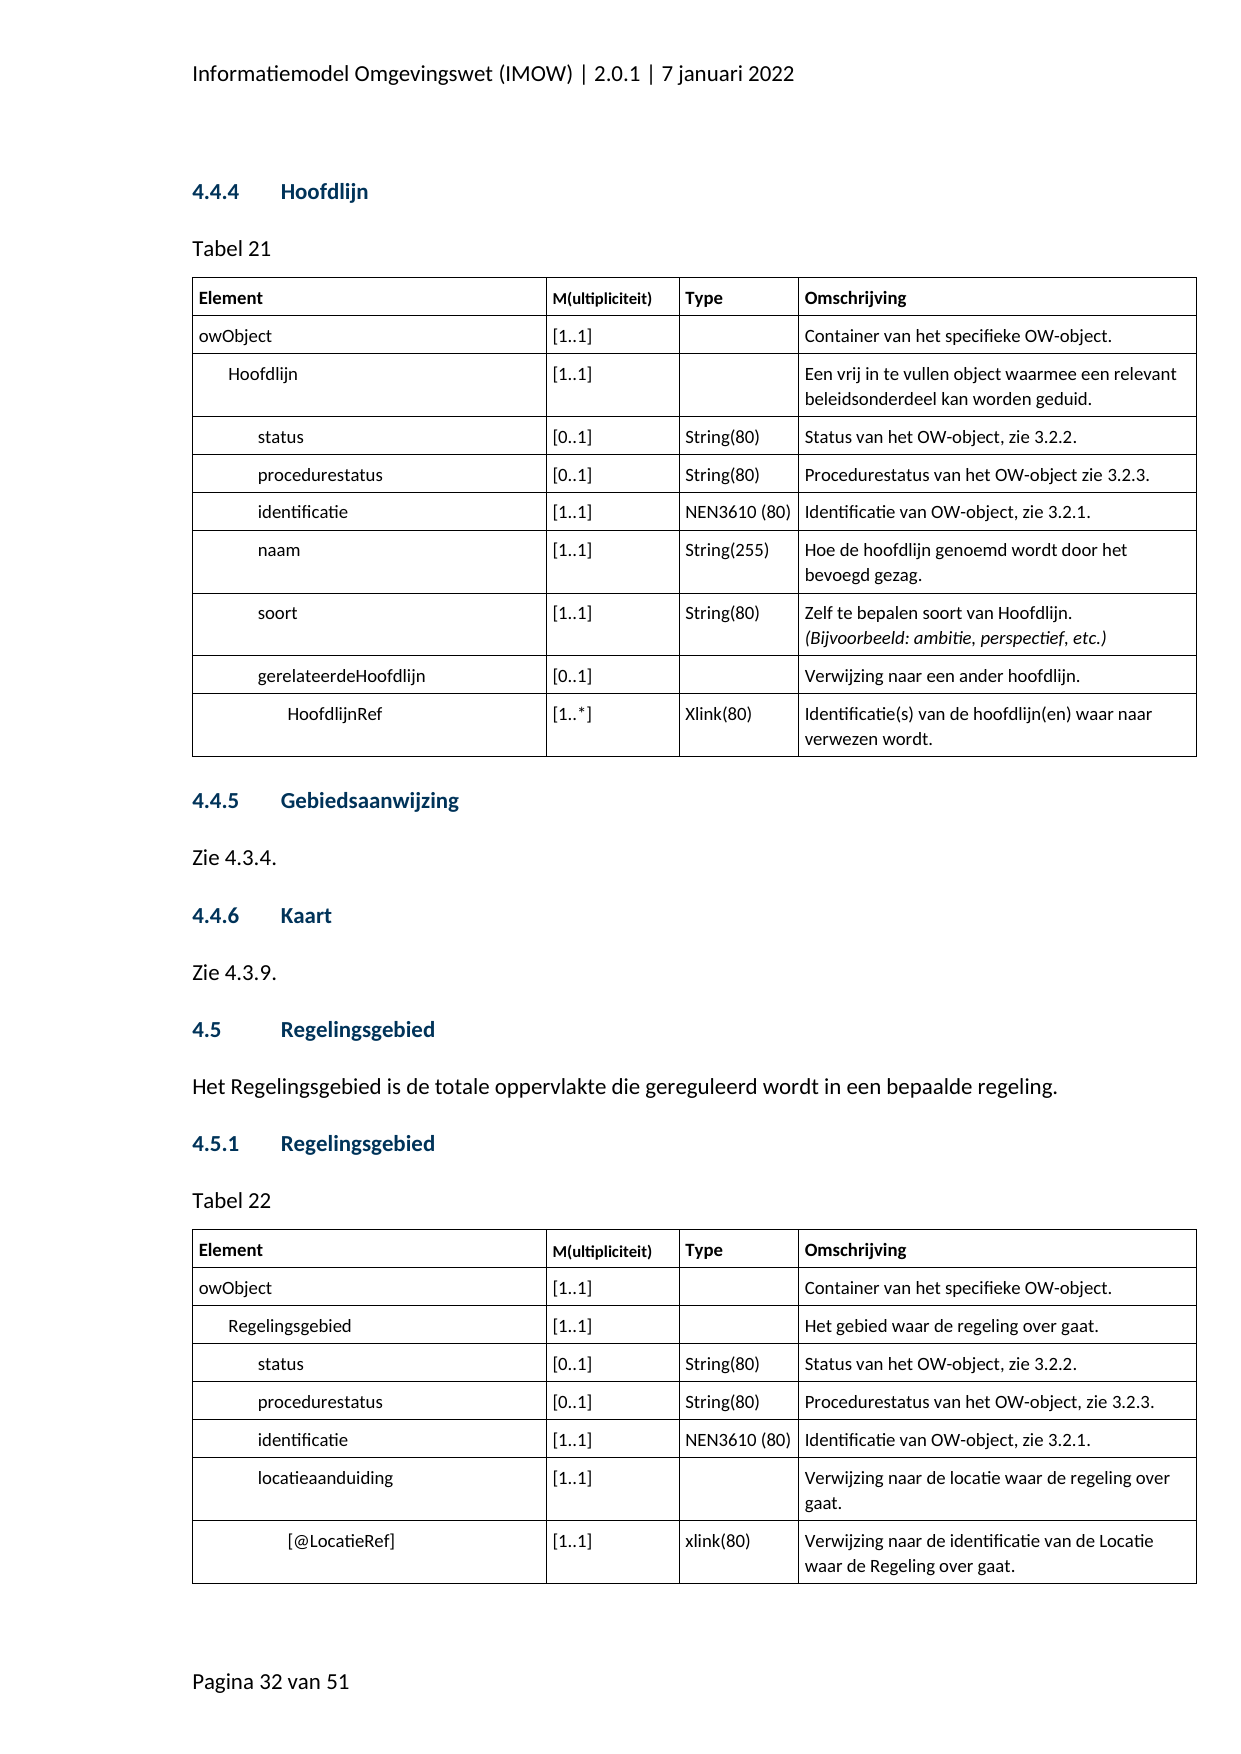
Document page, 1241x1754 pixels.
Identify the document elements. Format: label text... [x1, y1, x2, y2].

table_header Omschrijving [799, 1230, 1196, 1267]
table_cell Container van het specifieke OW-object. [799, 1268, 1196, 1305]
table_cell [1..1] [547, 1306, 679, 1343]
table_cell [0..1] [547, 656, 679, 693]
table_cell [1..*] [547, 694, 679, 756]
table_cell [1..1] [547, 1268, 679, 1305]
table_cell Regelingsgebied [193, 1306, 546, 1343]
table_cell [680, 1458, 798, 1520]
subtitle Gebiedsaanwijzing [192, 786, 1092, 814]
table_cell owObject [193, 1268, 546, 1305]
table_cell NEN3610 (80) [680, 1420, 798, 1457]
table_cell [680, 656, 798, 693]
subtitle Regelingsgebied [192, 1129, 1092, 1157]
table_cell [1..1] [547, 531, 679, 592]
table_cell [680, 354, 798, 416]
table_cell Container van het specifieke OW-object. [799, 316, 1196, 353]
table_cell Identificatie van OW-object, zie 3.2.1. [799, 1420, 1196, 1457]
table_cell [0..1] [547, 455, 679, 492]
table_cell identificatie [193, 1420, 546, 1457]
table_cell NEN3610 (80) [680, 493, 798, 529]
subtitle Kaart [192, 901, 1092, 929]
table_header Type [680, 278, 798, 315]
table_cell [1..1] [547, 1521, 679, 1583]
table_cell Een vrij in te vullen object waarmee een relevant beleidsonderdeel kan worden geduid. [799, 354, 1196, 416]
table_cell HoofdlijnRef [193, 694, 546, 756]
table_cell Hoofdlijn [193, 354, 546, 416]
table_cell Zelf te bepalen soort van Hoofdlijn. (Bijvoorbeeld: ambitie, perspectief, etc.) [799, 594, 1196, 655]
table_cell Identificatie(s) van de hoofdlijn(en) waar naar verwezen wordt. [799, 694, 1196, 756]
table_cell [0..1] [547, 417, 679, 454]
table_cell [1..1] [547, 1420, 679, 1457]
table_cell [1..1] [547, 594, 679, 655]
table_cell xlink(80) [680, 1521, 798, 1583]
table_cell [680, 1306, 798, 1343]
table_header Element [193, 1230, 546, 1267]
table_cell Hoe de hoofdlijn genoemd wordt door het bevoegd gezag. [799, 531, 1196, 592]
table_cell [1..1] [547, 1458, 679, 1520]
table_cell [1..1] [547, 493, 679, 529]
table_cell procedurestatus [193, 455, 546, 492]
table_cell gerelateerdeHoofdlijn [193, 656, 546, 693]
table_cell [@LocatieRef] [193, 1521, 546, 1583]
table_cell String(80) [680, 1382, 798, 1419]
table_cell soort [193, 594, 546, 655]
table_cell identificatie [193, 493, 546, 529]
table_cell Het gebied waar de regeling over gaat. [799, 1306, 1196, 1343]
text Zie 4.3.4. [192, 843, 1092, 872]
table_cell Procedurestatus van het OW-object, zie 3.2.3. [799, 1382, 1196, 1419]
table_cell [0..1] [547, 1382, 679, 1419]
subtitle Hoofdlijn [192, 177, 1092, 205]
table_cell [680, 316, 798, 353]
table_cell String(80) [680, 594, 798, 655]
table_cell [680, 1268, 798, 1305]
text Zie 4.3.9. [192, 958, 1092, 986]
table_header Type [680, 1230, 798, 1267]
table_cell status [193, 1344, 546, 1381]
table_cell Procedurestatus van het OW-object zie 3.2.3. [799, 455, 1196, 492]
table_cell String(80) [680, 455, 798, 492]
table_cell Status van het OW-object, zie 3.2.2. [799, 1344, 1196, 1381]
table_header Element [193, 278, 546, 315]
table_header Omschrijving [799, 278, 1196, 315]
text Het Regelingsgebied is de totale oppervlakte die gereguleerd wordt in een bepaalde regeling. [192, 1072, 1092, 1100]
table_cell Xlink(80) [680, 694, 798, 756]
table_cell status [193, 417, 546, 454]
table_cell String(80) [680, 1344, 798, 1381]
table_cell Verwijzing naar de locatie waar de regeling over gaat. [799, 1458, 1196, 1520]
table_header M(ultipliciteit) [547, 1230, 679, 1267]
table_cell String(255) [680, 531, 798, 592]
table_cell Verwijzing naar de identificatie van de Locatie waar de Regeling over gaat. [799, 1521, 1196, 1583]
table_cell naam [193, 531, 546, 592]
table_cell procedurestatus [193, 1382, 546, 1419]
table_cell owObject [193, 316, 546, 353]
table_cell Verwijzing naar een ander hoofdlijn. [799, 656, 1196, 693]
table_cell [1..1] [547, 354, 679, 416]
table_cell [0..1] [547, 1344, 679, 1381]
table_cell Identificatie van OW-object, zie 3.2.1. [799, 493, 1196, 529]
table_cell Status van het OW-object, zie 3.2.2. [799, 417, 1196, 454]
table_header M(ultipliciteit) [547, 278, 679, 315]
table_cell locatieaanduiding [193, 1458, 546, 1520]
table_cell [1..1] [547, 316, 679, 353]
table_cell String(80) [680, 417, 798, 454]
subtitle Regelingsgebied [192, 1015, 1092, 1043]
